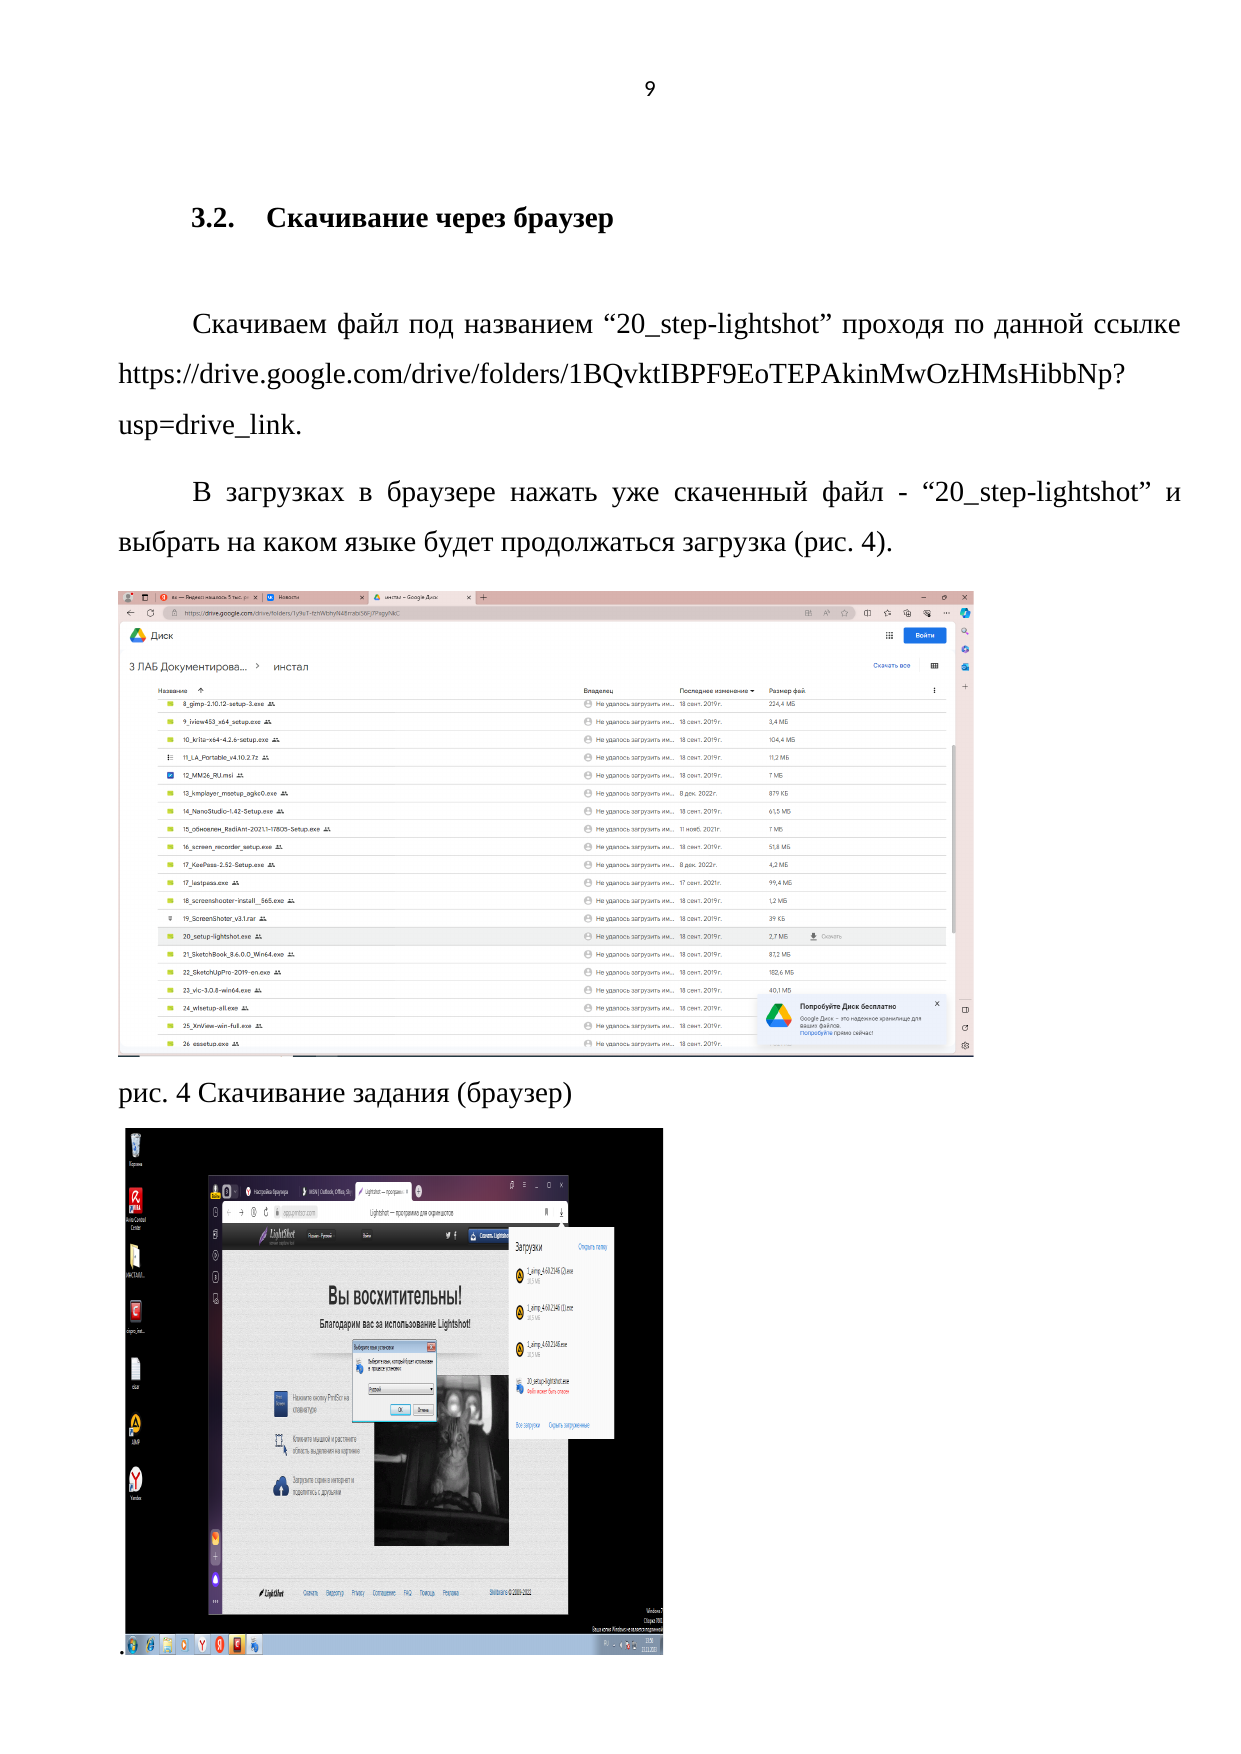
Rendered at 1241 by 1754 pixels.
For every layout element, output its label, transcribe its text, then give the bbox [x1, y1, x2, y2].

picture [125, 1128, 664, 1655]
text В загрузках в браузере нажать уже скаченный файл - “20_step-lightshot” и выбрать на каком языке будет продолжаться загрузка (рис. 4). [118, 474, 1181, 558]
picture [118, 591, 974, 1057]
list Скачивание через браузер [191, 201, 1181, 234]
text Скачиваем файл под названием “20_step-lightshot” проходя по данной ссылке https://drive.google.com/drive/folders/1BQvktIBPF9EoTEPAkinMwOzHMsHibbNp?usp=drive_link. [118, 306, 1181, 440]
text рис. 4 Скачивание задания (браузер) [118, 1076, 1181, 1109]
